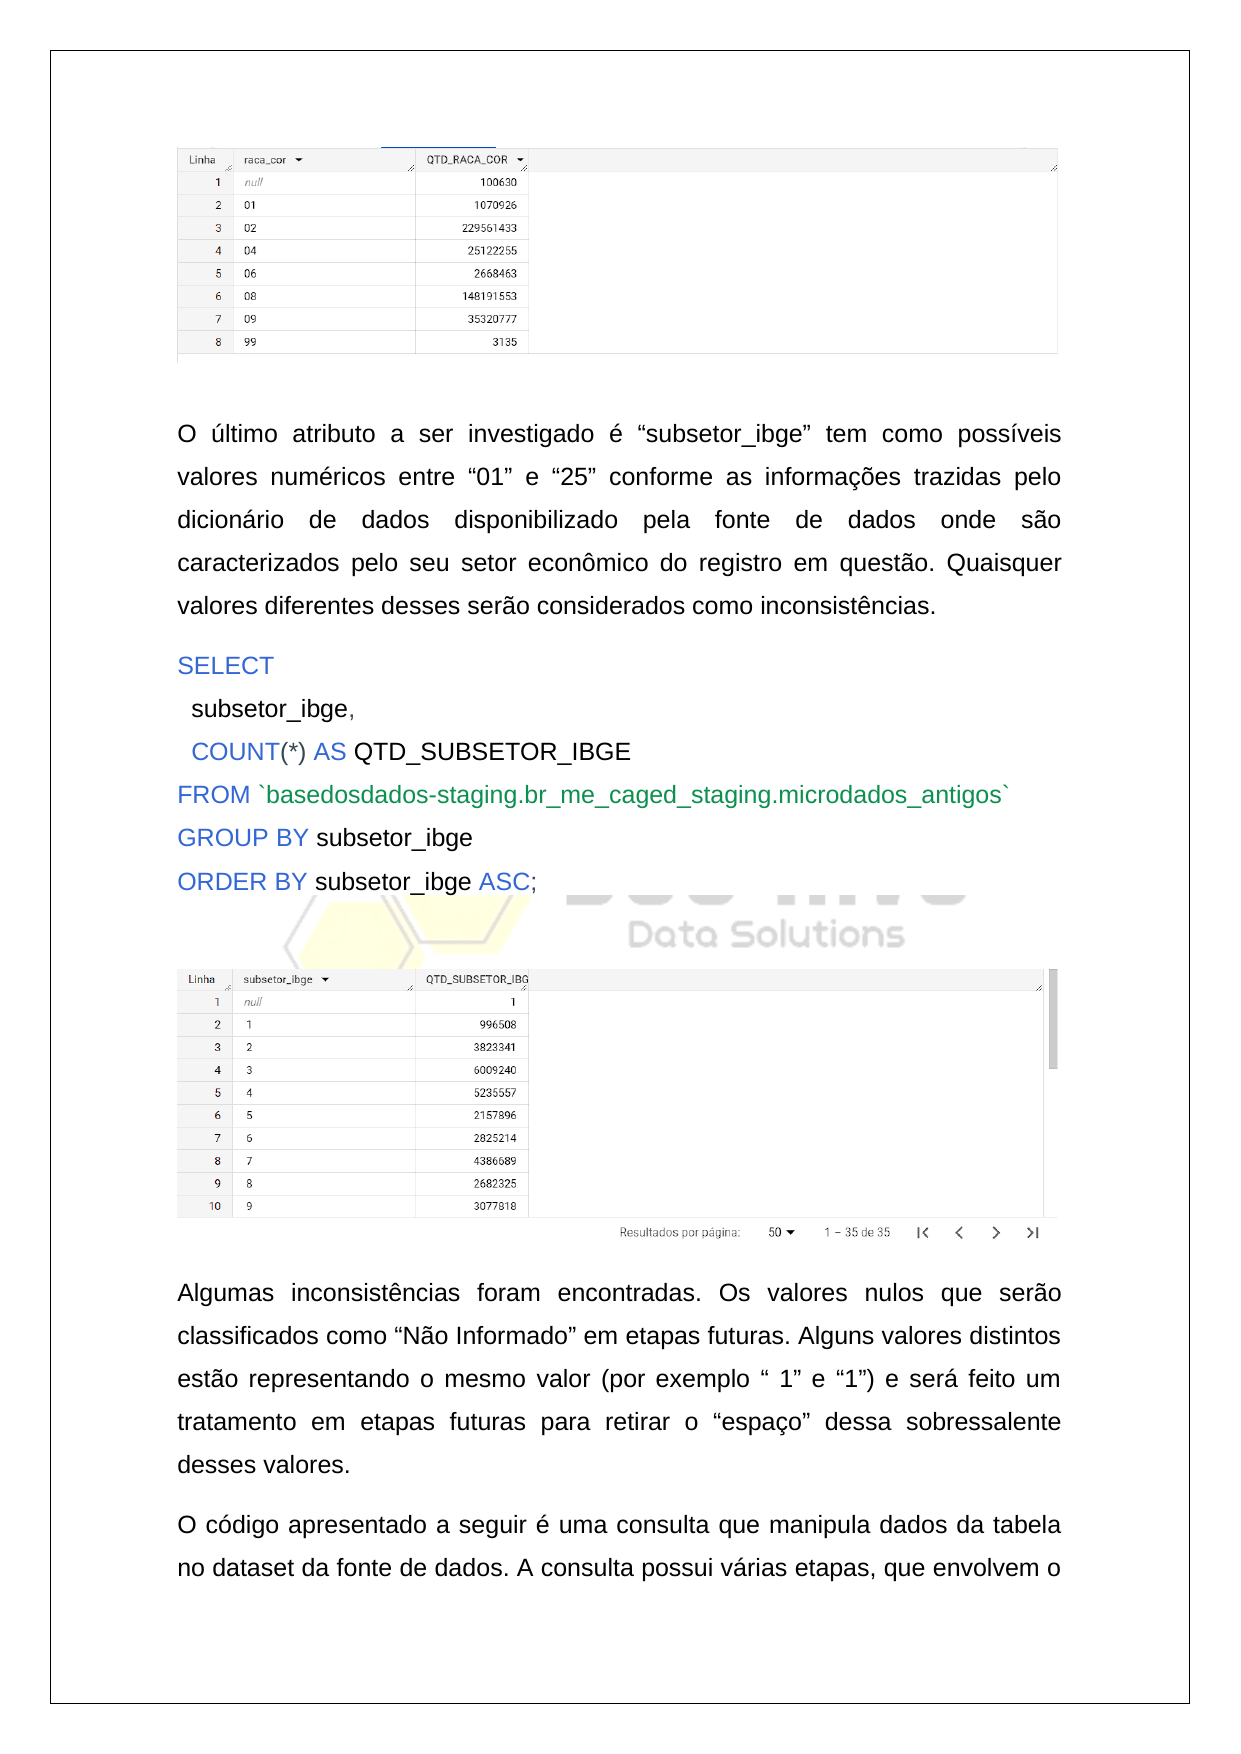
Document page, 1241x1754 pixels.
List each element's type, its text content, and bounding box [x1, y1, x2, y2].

text subsetor_ibge, [177, 694, 1063, 723]
text FROM `basedosdados-staging.br_me_caged_staging.microdados_antigos` [177, 780, 1063, 809]
picture [177, 969, 1063, 1247]
text GROUP BY subsetor_ibge [177, 823, 1063, 852]
text Algumas inconsistências foram encontradas. Os valores nulos que serão classificados como “Não Informado” em etapas futuras. Alguns valores distintos estão representando o mesmo valor (por exemplo “ 1” e “1”) e será feito um tratamento em etapas futuras para retirar o “espaço” dessa sobressalente desses valores. [177, 1278, 1063, 1479]
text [177, 1510, 1063, 1582]
text COUNT(*) AS QTD_SUBSETOR_IBGE [177, 737, 1063, 766]
picture [177, 147, 1063, 363]
text O último atributo a ser investigado é “subsetor_ibge” tem como possíveis valores numéricos entre “01” e “25” conforme as informações trazidas pelo dicionário de dados disponibilizado pela fonte de dados onde são caracterizados pelo seu setor econômico do registro em questão. Quaisquer valores diferentes desses serão considerados como inconsistências. [177, 419, 1063, 620]
text ORDER BY subsetor_ibge ASC; [177, 867, 1063, 895]
text SELECT [177, 651, 1063, 680]
